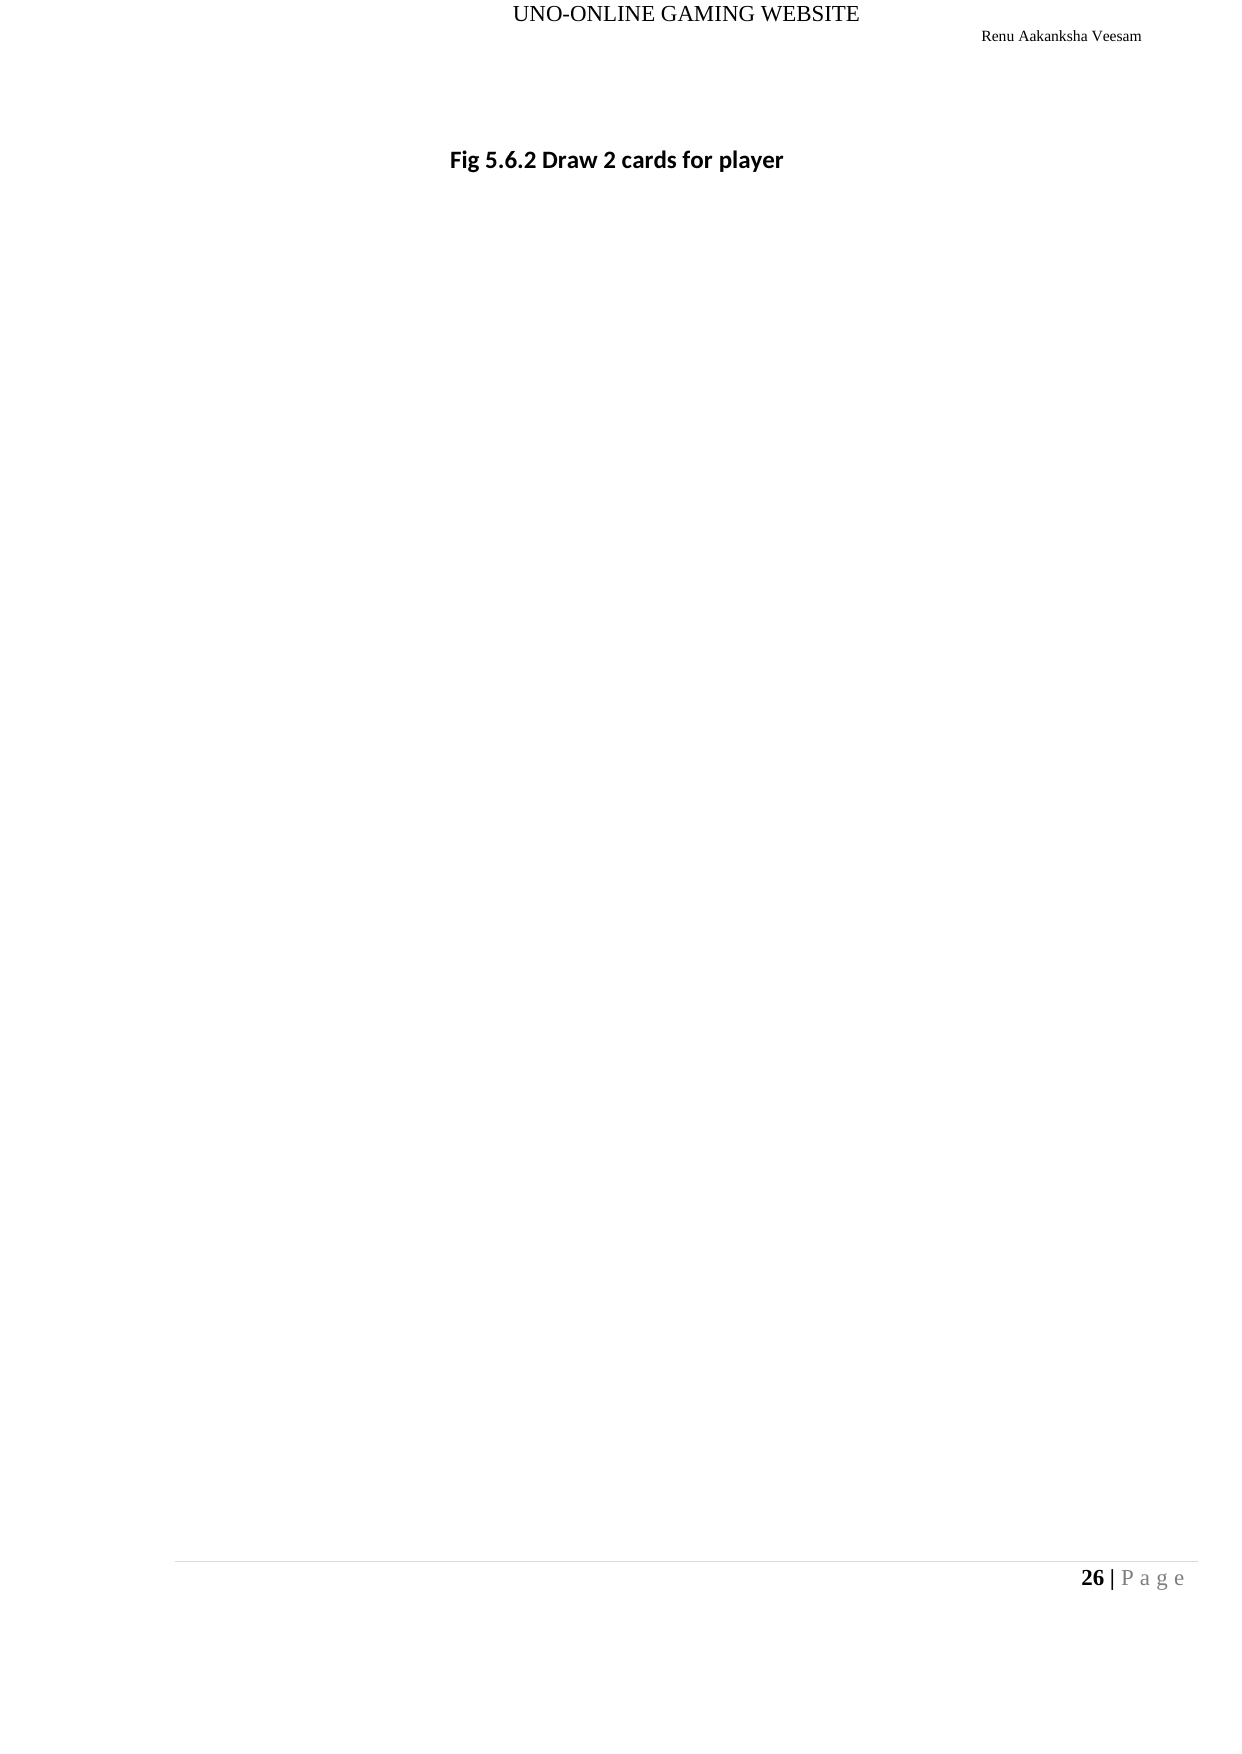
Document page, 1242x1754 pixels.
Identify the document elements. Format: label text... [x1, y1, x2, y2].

text Fig 5.6.2 Draw 2 cards for player [450, 144, 1198, 174]
